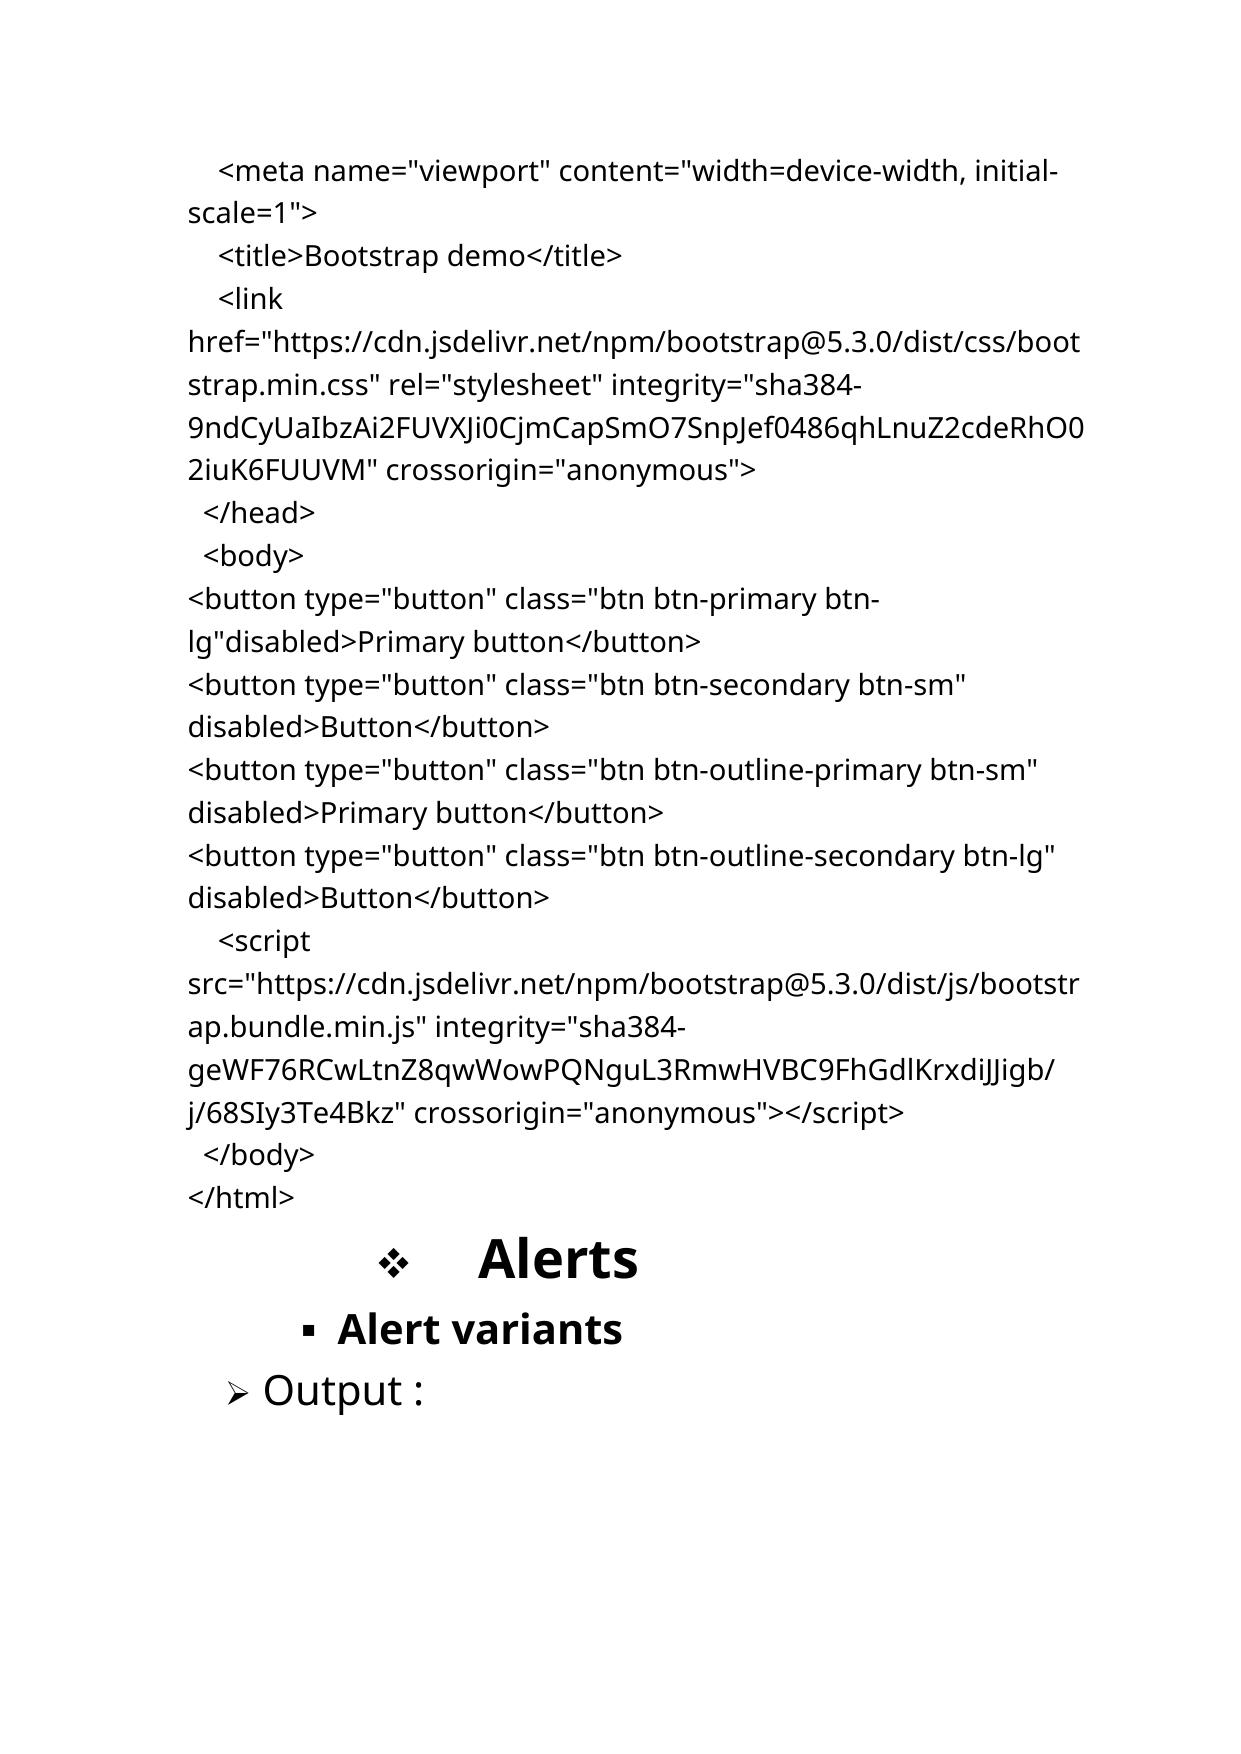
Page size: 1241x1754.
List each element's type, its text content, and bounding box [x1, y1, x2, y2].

list </html> [187, 1177, 1090, 1217]
list <meta name="viewport" content="width=device-width, initial-scale=1"> [187, 150, 1090, 232]
list <button type="button" class="btn btn-primary btn-lg"disabled>Primary button</button> [187, 578, 1090, 661]
list <title>Bootstrap demo</title> [187, 236, 1090, 275]
list Alert variants [300, 1300, 1090, 1357]
list <button type="button" class="btn btn-secondary btn-sm" disabled>Button</button> [187, 664, 1090, 746]
list Output : [225, 1361, 1090, 1418]
list <body> [187, 535, 1090, 575]
list <link href="https://cdn.jsdelivr.net/npm/bootstrap@5.3.0/dist/css/bootstrap.min.css" rel="stylesheet" integrity="sha384-9ndCyUaIbzAi2FUVXJi0CjmCapSmO7SnpJef0486qhLnuZ2cdeRhO02iuK6FUUVM" crossorigin="anonymous"> [187, 278, 1090, 489]
list <button type="button" class="btn btn-outline-primary btn-sm" disabled>Primary button</button> [187, 749, 1090, 832]
list </body> [187, 1135, 1090, 1174]
list <button type="button" class="btn btn-outline-secondary btn-lg" disabled>Button</button> [187, 835, 1090, 917]
list <script src="https://cdn.jsdelivr.net/npm/bootstrap@5.3.0/dist/js/bootstrap.bundle.min.js" integrity="sha384-geWF76RCwLtnZ8qwWowPQNguL3RmwHVBC9FhGdlKrxdiJJigb/j/68SIy3Te4Bkz" crossorigin="anonymous"></script> [187, 921, 1090, 1132]
list Alerts [375, 1220, 1090, 1294]
list </head> [187, 492, 1090, 532]
